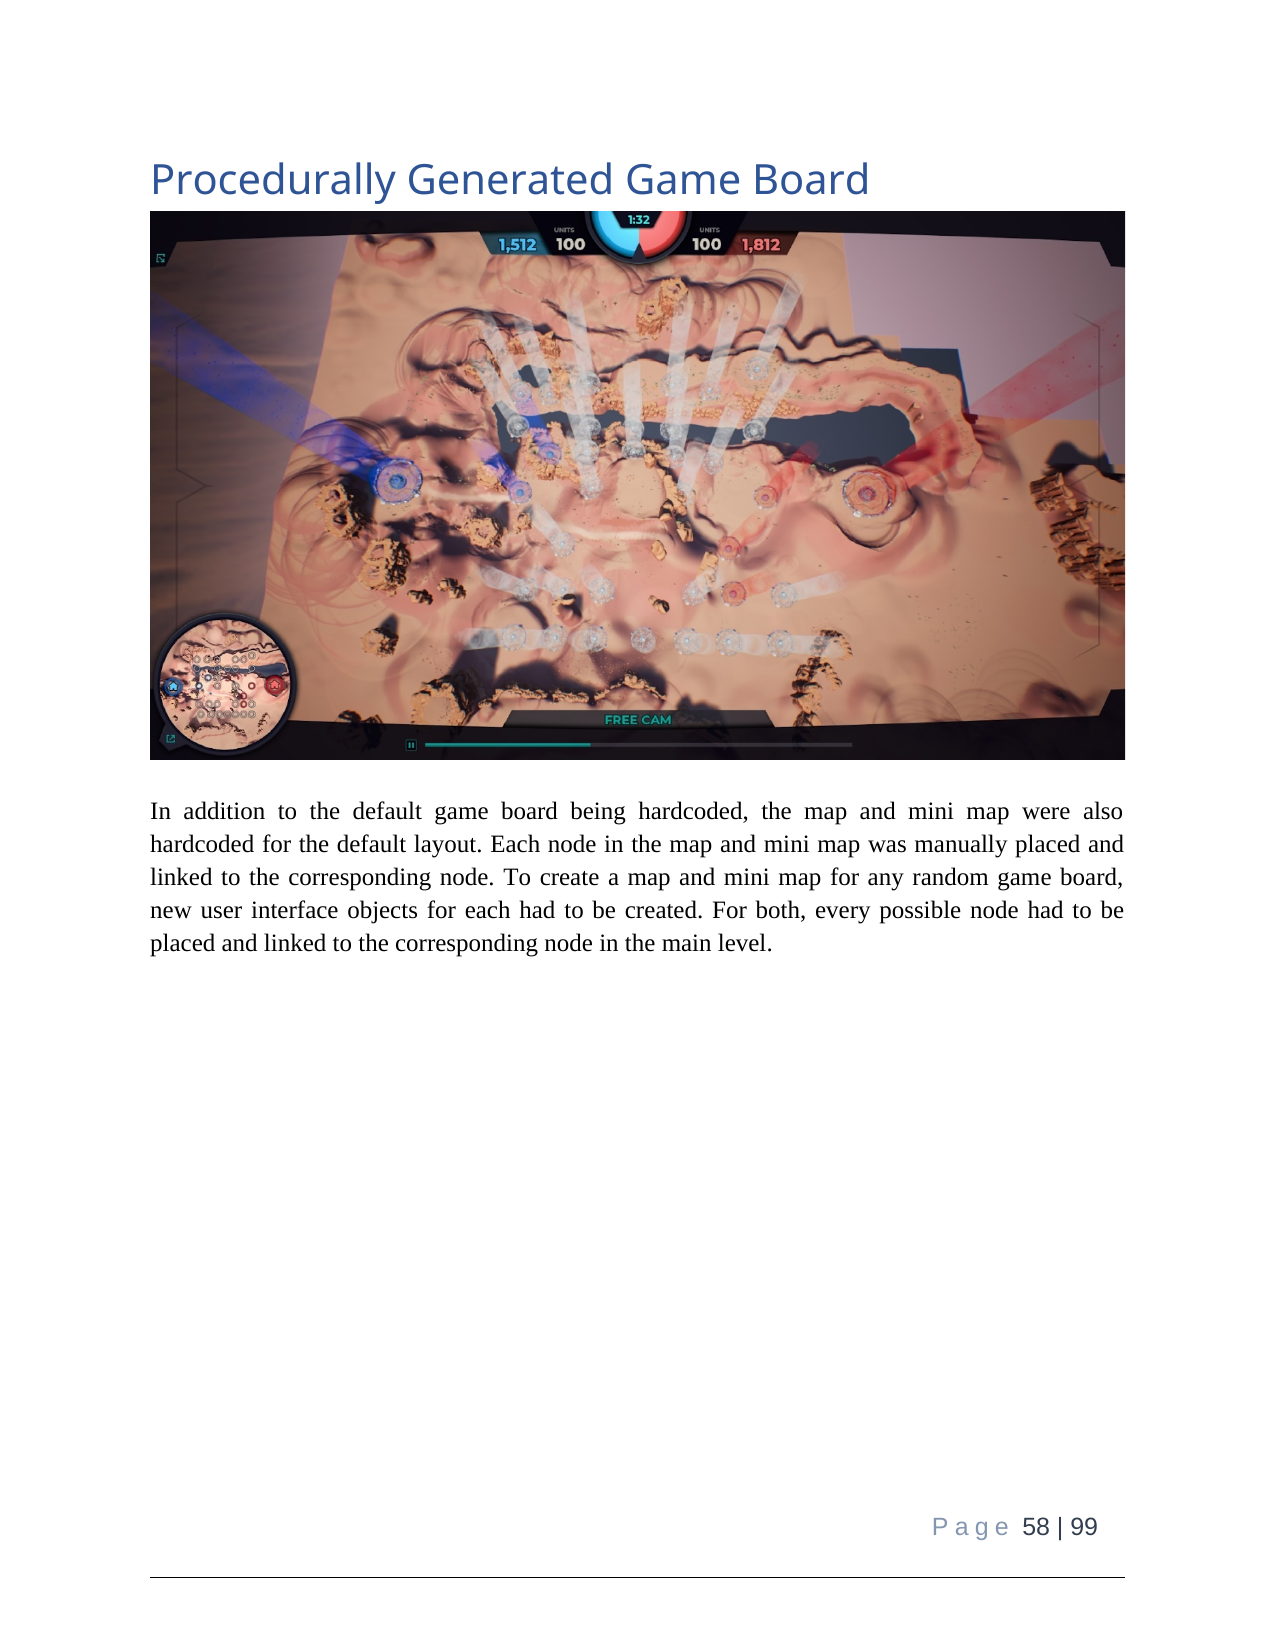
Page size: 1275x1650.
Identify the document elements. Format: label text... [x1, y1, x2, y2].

subtitle Procedurally Generated Game Board [150, 150, 1125, 207]
text In addition to the default game board being hardcoded, the map and mini map were also hardcoded for the default layout. Each node in the map and mini map was manually placed and linked to the corresponding node. To create a map and mini map for any random game board, new user interface objects for each had to be created. For both, every possible node had to be placed and linked to the corresponding node in the main level. [150, 796, 1125, 957]
picture [150, 211, 1125, 760]
